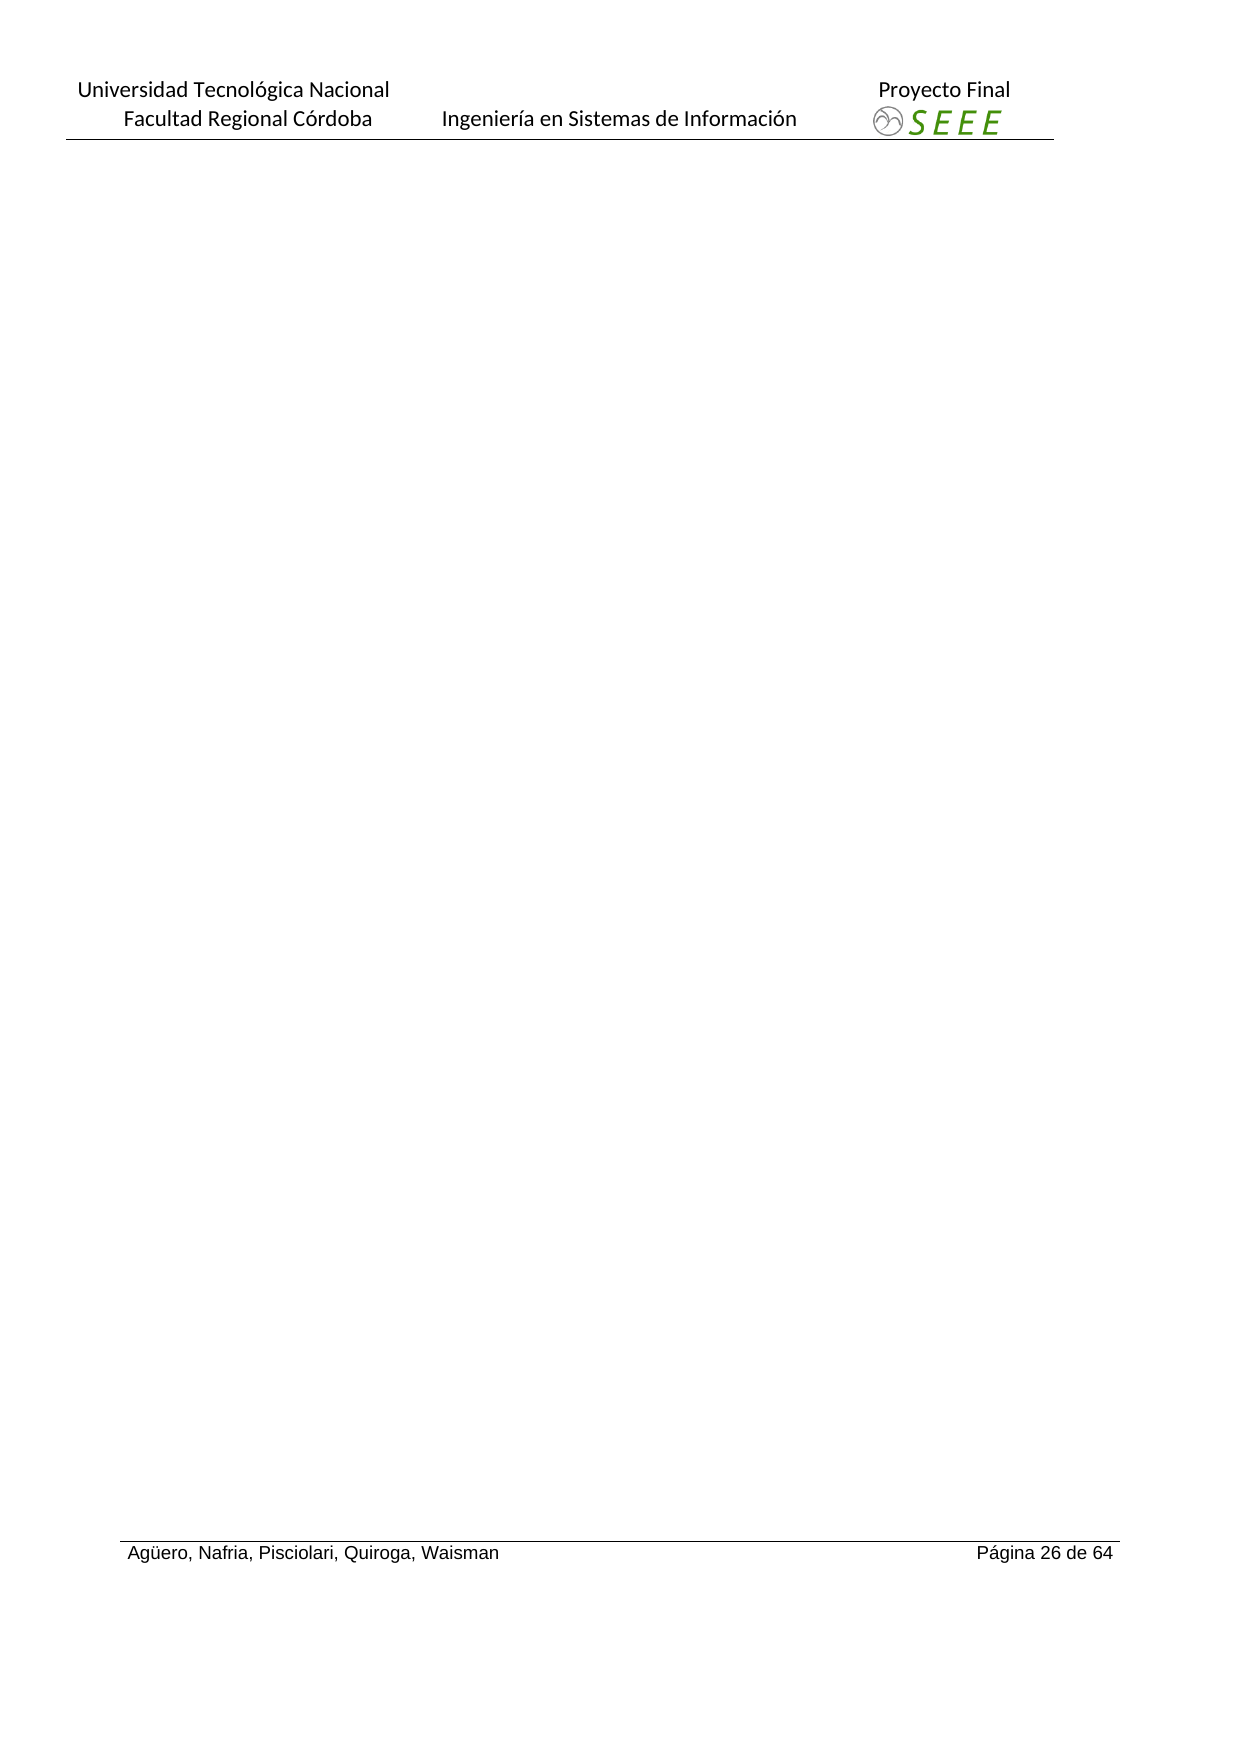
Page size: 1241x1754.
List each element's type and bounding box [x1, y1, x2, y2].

picture [873, 103, 1004, 139]
